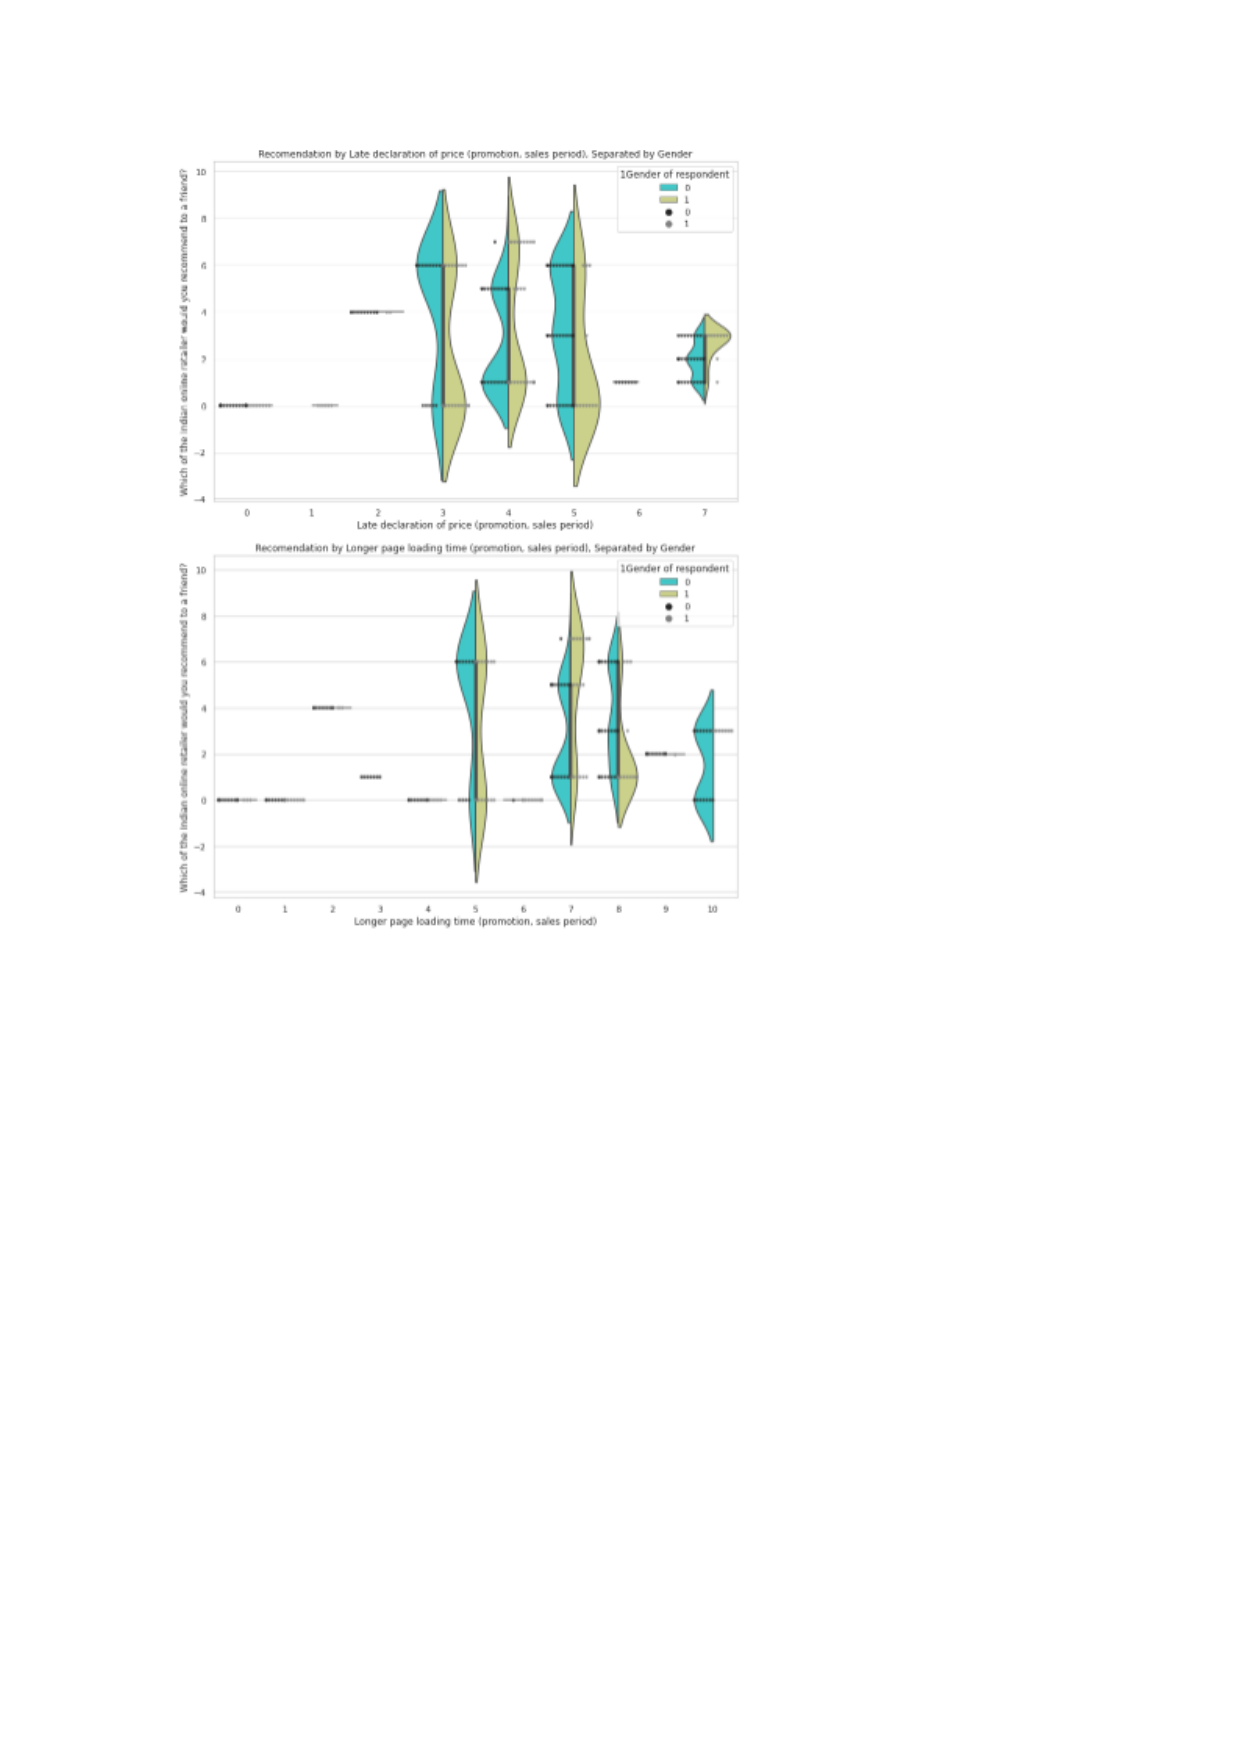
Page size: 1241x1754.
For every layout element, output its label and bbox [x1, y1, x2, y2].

picture [150, 150, 811, 938]
